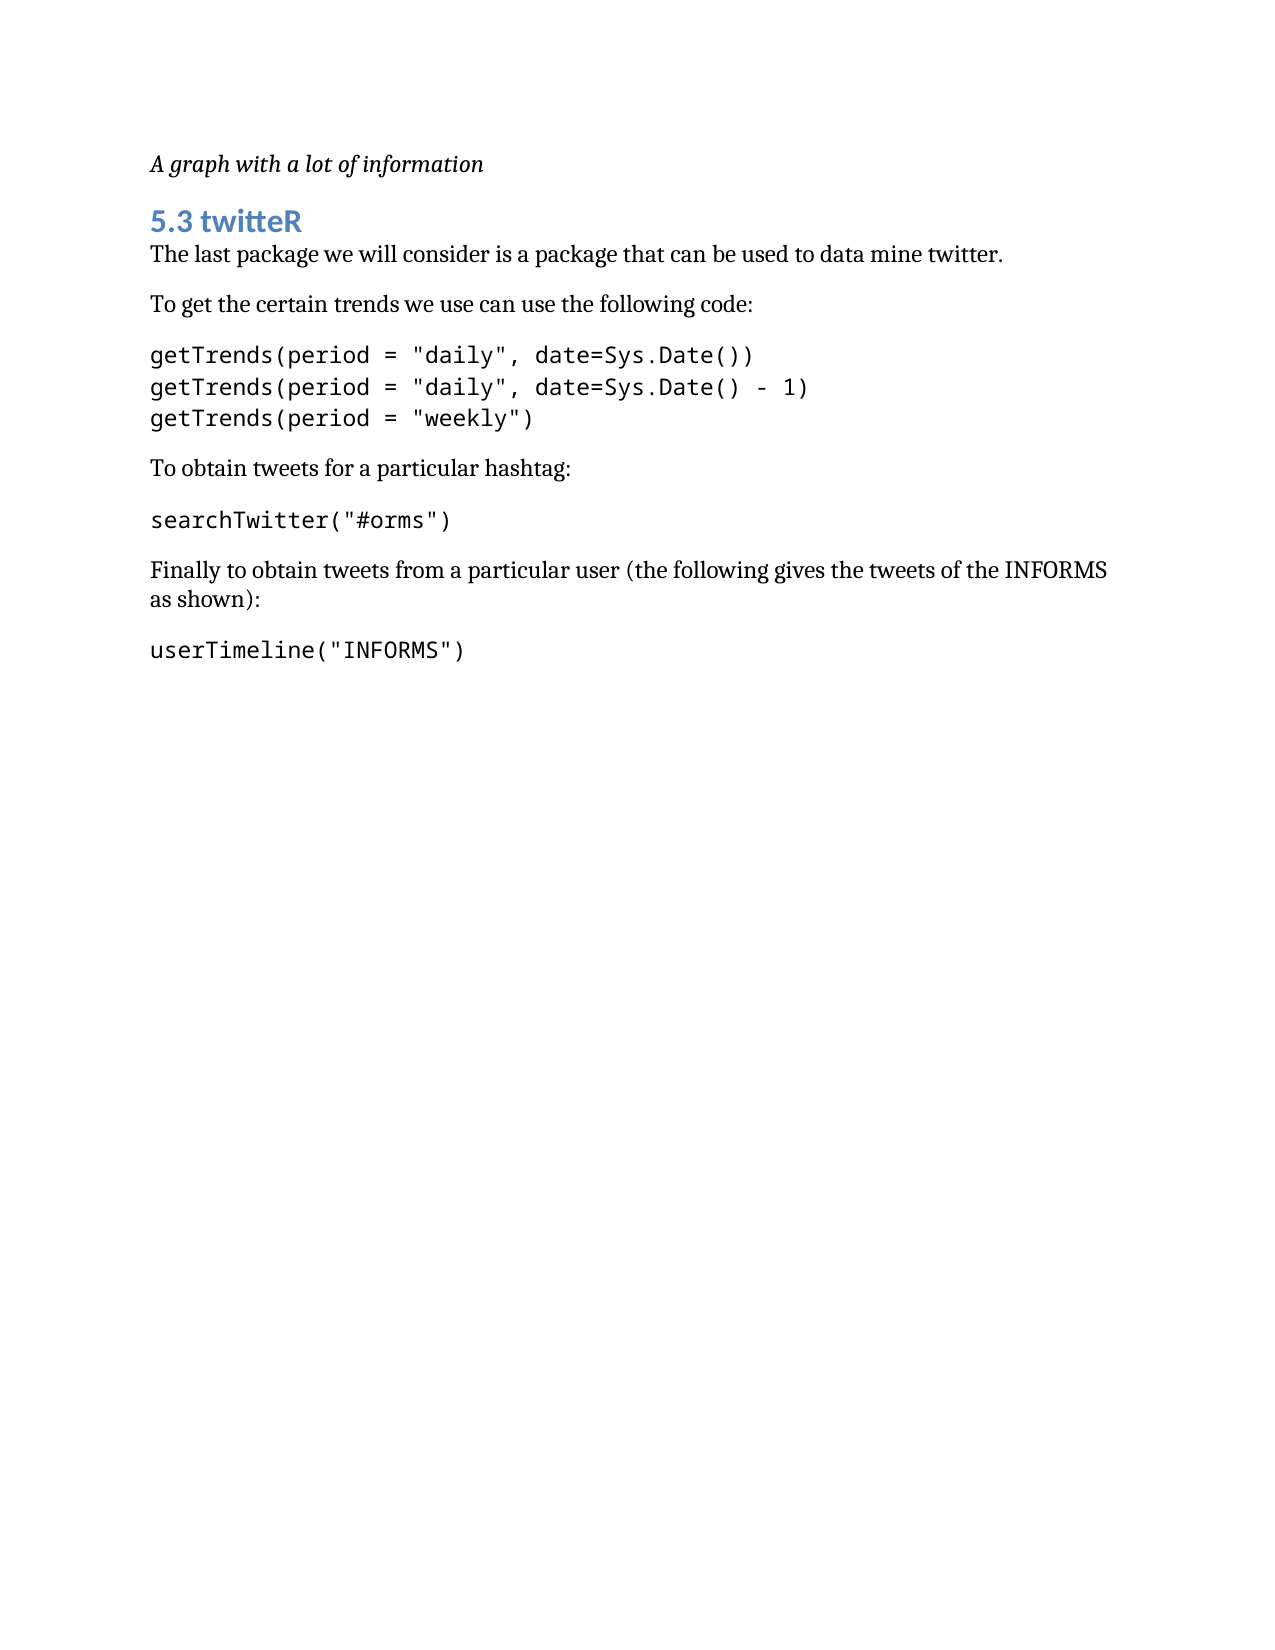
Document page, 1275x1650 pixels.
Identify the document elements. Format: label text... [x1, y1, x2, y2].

text A graph with a lot of information [150, 150, 1125, 179]
text searchTwitter("#orms") [150, 504, 1125, 535]
text Finally to obtain tweets from a particular user (the following gives the tweets of the INFORMS as shown): [150, 556, 1125, 613]
text getTrends(period = "daily", date=Sys.Date()) getTrends(period = "daily", date=Sys.Date() - 1) getTrends(period = "weekly") [150, 339, 1125, 433]
text The last package we will consider is a package that can be used to data mine twitter. [150, 240, 1125, 269]
text To obtain tweets for a particular hashtag: [150, 454, 1125, 483]
text userTimeline("INFORMS") [150, 634, 1125, 665]
text To get the certain trends we use can use the following code: [150, 290, 1125, 319]
subtitle 5.3 twitteR [150, 199, 1125, 240]
